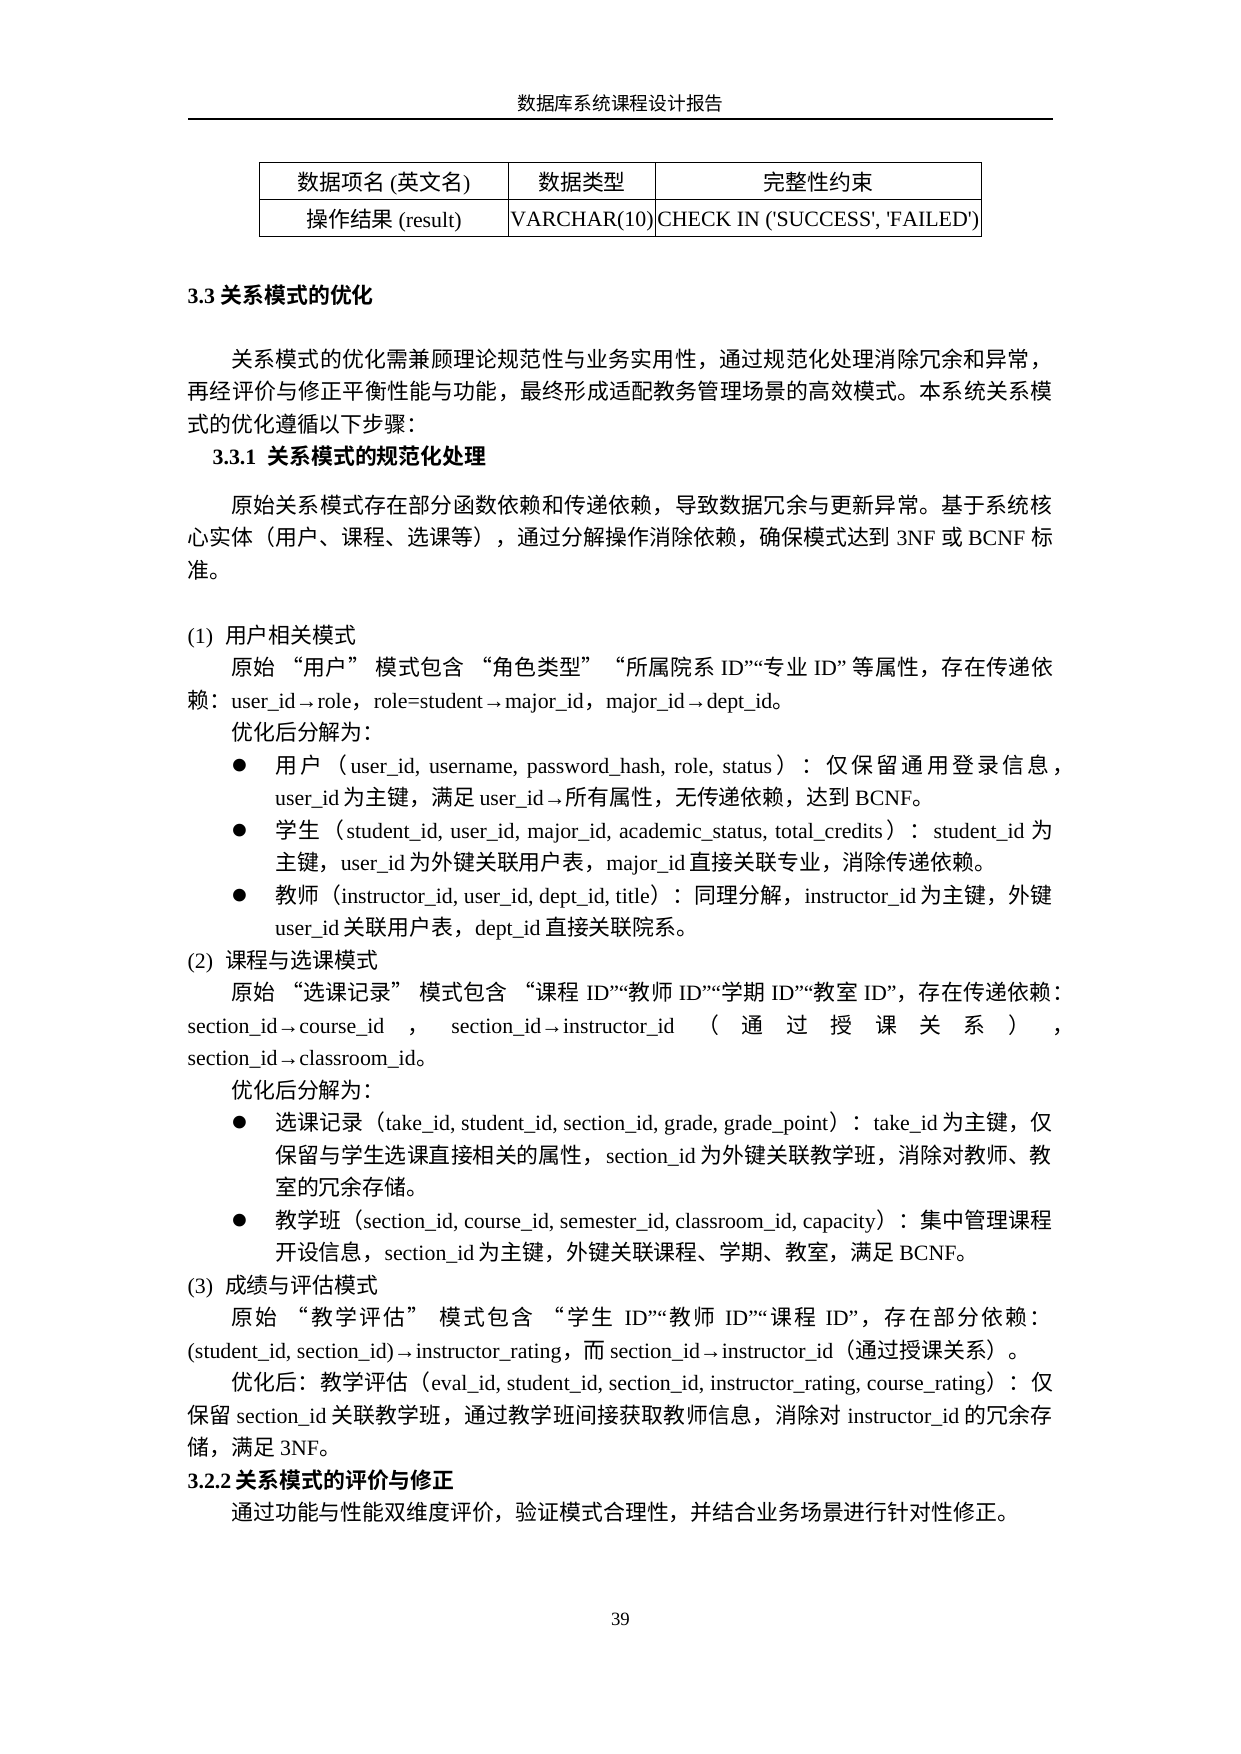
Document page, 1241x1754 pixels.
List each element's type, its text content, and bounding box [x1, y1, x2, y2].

table_cell 操作结果 (result) [260, 200, 508, 236]
text 原始关系模式存在部分函数依赖和传递依赖，导致数据冗余与更新异常。基于系统核心实体（用户、课程、选课等），通过分解操作消除依赖，确保模式达到 3NF 或 BCNF 标准。 [187, 487, 1053, 585]
list 成绩与评估模式 [187, 1267, 1053, 1300]
list 用户（user_id, username, password_hash, role, status）：仅保留通用登录信息，user_id为主键，满足user_id→所有属性，无传递依赖，达到 BCNF。 [231, 747, 1053, 812]
subtitle 3.3 关系模式的优化 [187, 278, 1053, 310]
list 教学班（section_id, course_id, semester_id, classroom_id, capacity）：集中管理课程开设信息，section_id为主键，外键关联课程、学期、教室，满足 BCNF。 [231, 1202, 1053, 1267]
text 优化后：教学评估（eval_id, student_id, section_id, instructor_rating, course_rating）：仅保留section_id关联教学班，通过教学班间接获取教师信息，消除对instructor_id的冗余存储，满足 3NF。 [187, 1365, 1053, 1462]
list 用户相关模式 [187, 617, 1053, 650]
text 通过功能与性能双维度评价，验证模式合理性，并结合业务场景进行针对性修正。 [187, 1495, 1053, 1527]
list 学生（student_id, user_id, major_id, academic_status, total_credits）：student_id为主键，user_id为外键关联用户表，major_id直接关联专业，消除传递依赖。 [231, 812, 1053, 877]
table_cell CHECK IN ('SUCCESS', 'FAILED') [656, 200, 981, 236]
text 原始 “选课记录” 模式包含 “课程 ID”“教师 ID”“学期 ID”“教室 ID”，存在传递依赖：section_id→course_id，section_id→instructor_id（通过授课关系），section_id→classroom_id。 [187, 975, 1053, 1072]
list 课程与选课模式 [187, 942, 1053, 975]
text 原始 “教学评估” 模式包含 “学生 ID”“教师 ID”“课程 ID”，存在部分依赖：(student_id, section_id)→instructor_rating，而section_id→instructor_id（通过授课关系）。 [187, 1300, 1053, 1365]
text 原始 “用户” 模式包含 “角色类型”“所属院系 ID”“专业 ID” 等属性，存在传递依赖：user_id→role，role=student→major_id，major_id→dept_id。 [187, 650, 1053, 715]
text 3.2.2关系模式的评价与修正 [187, 1462, 1053, 1495]
text 优化后分解为： [187, 1072, 1053, 1105]
text 优化后分解为： [187, 715, 1053, 747]
list 教师（instructor_id, user_id, dept_id, title）：同理分解，instructor_id为主键，外键user_id关联用户表，dept_id直接关联院系。 [231, 877, 1053, 942]
subtitle 3.3.1 关系模式的规范化处理 [212, 439, 1053, 471]
table_header 完整性约束 [656, 163, 981, 199]
table_header 数据类型 [509, 163, 655, 199]
text 关系模式的优化需兼顾理论规范性与业务实用性，通过规范化处理消除冗余和异常，再经评价与修正平衡性能与功能，最终形成适配教务管理场景的高效模式。本系统关系模式的优化遵循以下步骤： [187, 341, 1053, 439]
list 选课记录（take_id, student_id, section_id, grade, grade_point）：take_id为主键，仅保留与学生选课直接相关的属性，section_id为外键关联教学班，消除对教师、教室的冗余存储。 [231, 1105, 1053, 1202]
table_header 数据项名 (英文名) [260, 163, 508, 199]
table_cell VARCHAR(10) [509, 200, 655, 236]
